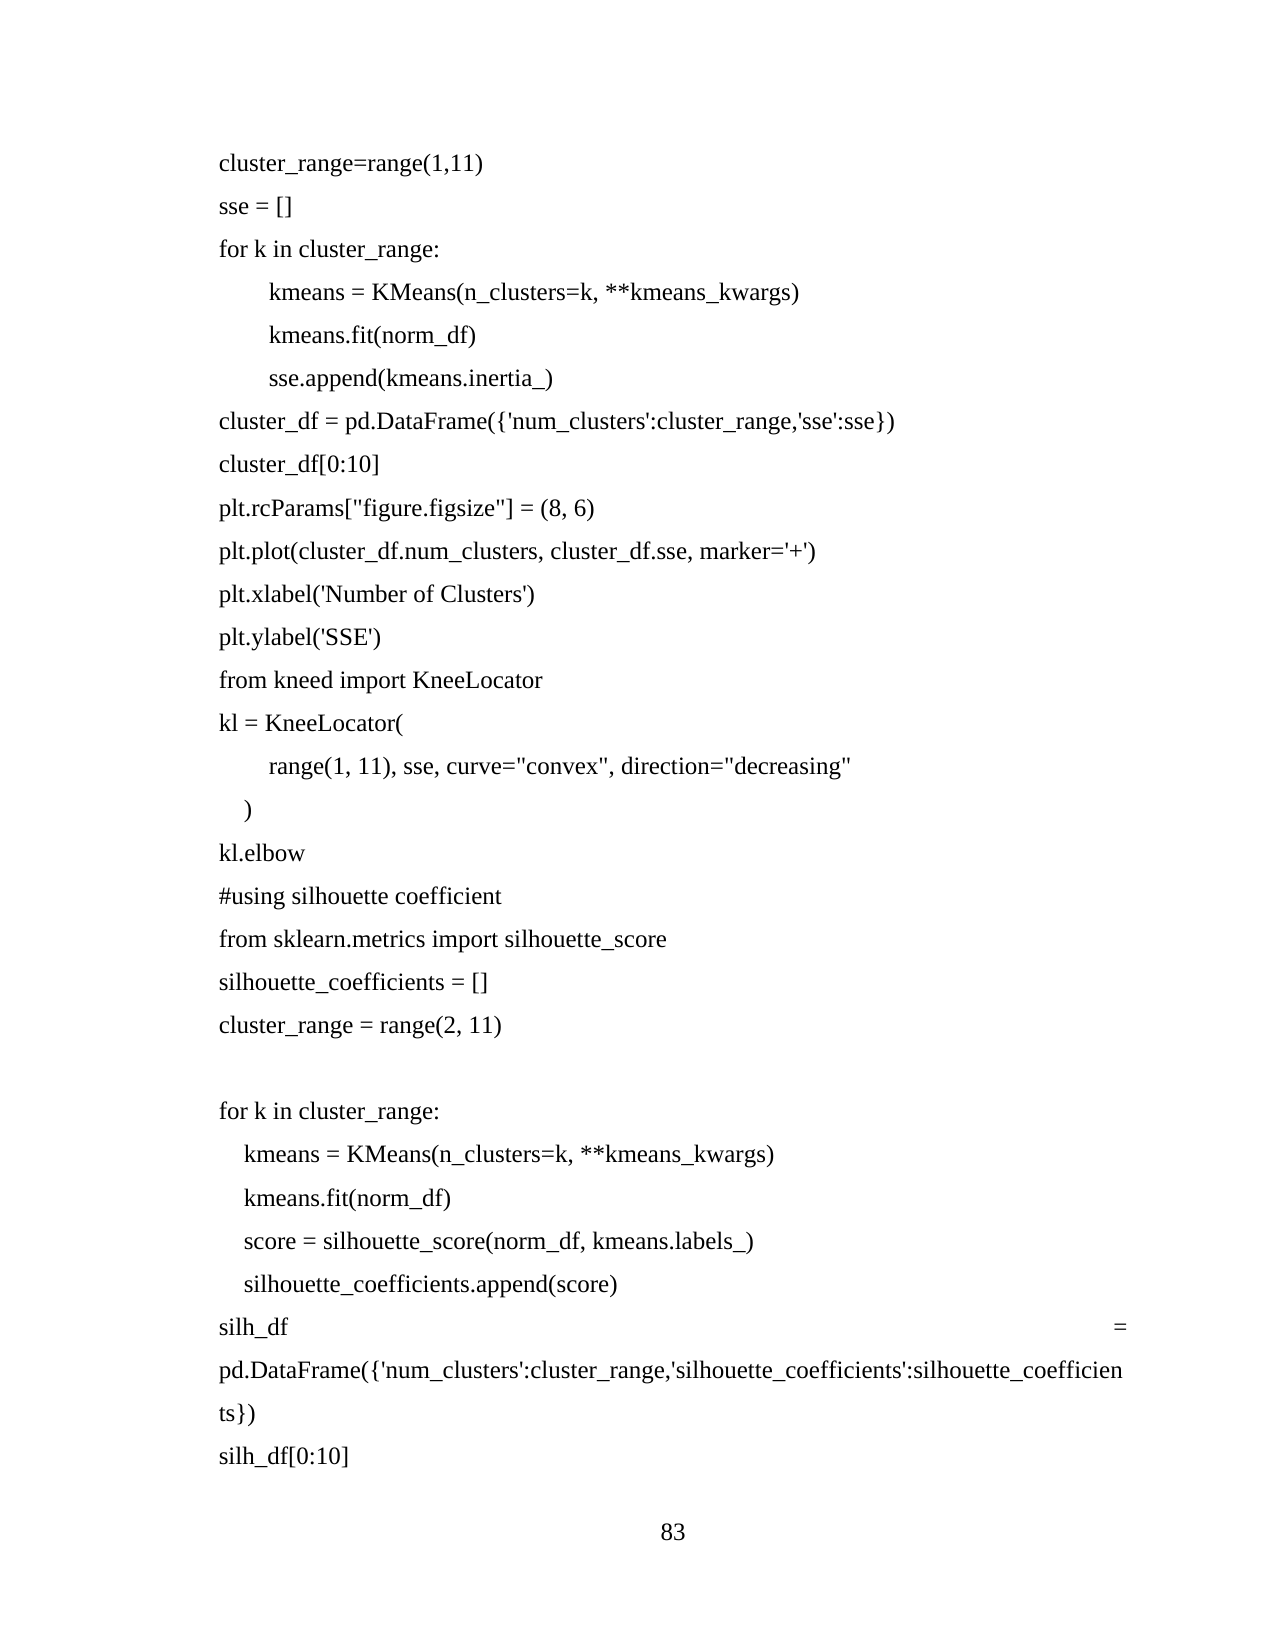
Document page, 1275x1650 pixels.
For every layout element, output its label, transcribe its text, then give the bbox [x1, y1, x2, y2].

text score = silhouette_score(norm_df, kmeans.labels_) [218, 1226, 1127, 1254]
text silhouette_coefficients.append(score) [218, 1269, 1127, 1298]
text silh_df[0:10] [218, 1441, 1127, 1470]
text ) [218, 794, 1127, 823]
text silh_df = pd.DataFrame({'num_clusters':cluster_range,'silhouette_coefficients':silhouette_coefficients}) [218, 1312, 1127, 1427]
text range(1, 11), sse, curve="convex", direction="decreasing" [218, 751, 1127, 780]
text plt.xlabel('Number of Clusters') [218, 579, 1127, 608]
text plt.ylabel('SSE') [218, 622, 1127, 651]
text cluster_range=range(1,11) [218, 148, 1127, 176]
text from sklearn.metrics import silhouette_score [218, 924, 1127, 953]
text cluster_range = range(2, 11) [218, 1010, 1127, 1039]
text sse.append(kmeans.inertia_) [218, 363, 1127, 392]
text plt.rcParams["figure.figsize"] = (8, 6) [218, 493, 1127, 521]
text cluster_df[0:10] [218, 449, 1127, 478]
text #using silhouette coefficient [218, 881, 1127, 909]
text kmeans = KMeans(n_clusters=k, **kmeans_kwargs) [218, 1139, 1127, 1168]
text kmeans.fit(norm_df) [218, 1183, 1127, 1211]
text kl = KneeLocator( [218, 708, 1127, 737]
text for k in cluster_range: [218, 234, 1127, 263]
text from kneed import KneeLocator [218, 665, 1127, 694]
text sse = [] [218, 191, 1127, 219]
text for k in cluster_range: [218, 1096, 1127, 1125]
text plt.plot(cluster_df.num_clusters, cluster_df.sse, marker='+') [218, 536, 1127, 564]
text kmeans = KMeans(n_clusters=k, **kmeans_kwargs) [218, 277, 1127, 306]
text kl.elbow [218, 838, 1127, 866]
text silhouette_coefficients = [] [218, 967, 1127, 996]
text kmeans.fit(norm_df) [218, 320, 1127, 349]
text cluster_df = pd.DataFrame({'num_clusters':cluster_range,'sse':sse}) [218, 406, 1127, 435]
